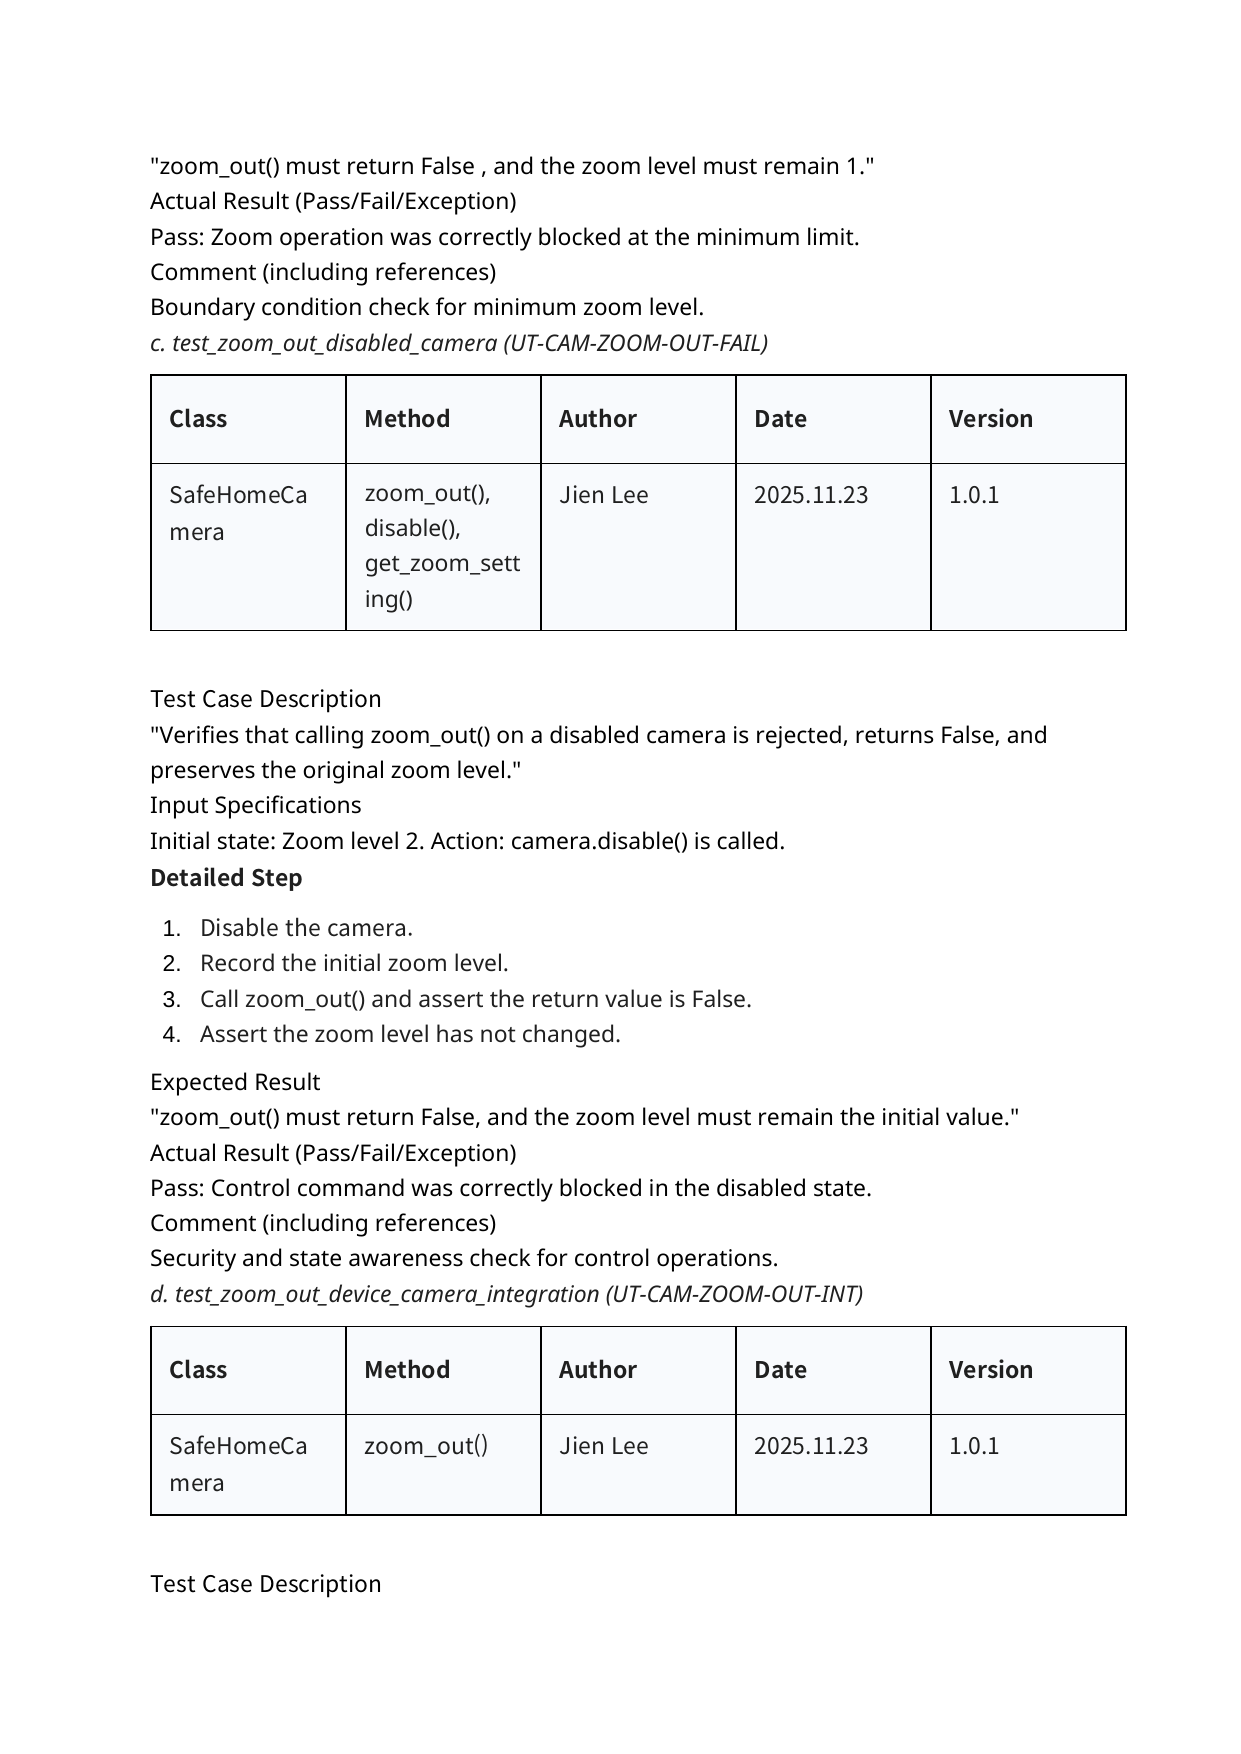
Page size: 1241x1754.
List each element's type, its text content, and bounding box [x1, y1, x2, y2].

list Disable the camera. [162, 910, 1090, 943]
text Test Case Description [150, 681, 1090, 714]
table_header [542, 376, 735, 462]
text "zoom_out() must return False, and the zoom level must remain the initial value." [150, 1101, 1090, 1132]
text Input Specifications [150, 789, 1090, 821]
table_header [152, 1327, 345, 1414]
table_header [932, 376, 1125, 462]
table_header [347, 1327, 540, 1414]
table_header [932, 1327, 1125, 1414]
subtitle c. test_zoom_out_disabled_camera (UT-CAM-ZOOM-OUT-FAIL) [150, 327, 1090, 358]
list Call zoom_out() and assert the return value is False. [162, 983, 1090, 1014]
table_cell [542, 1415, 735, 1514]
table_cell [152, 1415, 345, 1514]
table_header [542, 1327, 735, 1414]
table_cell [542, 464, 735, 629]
text Test Case Description [150, 1566, 1090, 1599]
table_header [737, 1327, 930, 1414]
text Expected Result [150, 1066, 1090, 1097]
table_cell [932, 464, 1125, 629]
subtitle d. test_zoom_out_device_camera_integration (UT-CAM-ZOOM-OUT-INT) [150, 1278, 1090, 1309]
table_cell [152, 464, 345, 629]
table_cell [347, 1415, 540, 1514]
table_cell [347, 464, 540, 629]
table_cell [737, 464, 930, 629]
text Actual Result (Pass/Fail/Exception) [150, 185, 1090, 217]
text Comment (including references) [150, 1207, 1090, 1238]
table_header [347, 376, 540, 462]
text Pass: Control command was correctly blocked in the disabled state. [150, 1172, 1090, 1203]
list Record the initial zoom level. [162, 947, 1090, 979]
text Actual Result (Pass/Fail/Exception) [150, 1136, 1090, 1168]
text Initial state: Zoom level 2. Action: camera.disable() is called. [150, 824, 1090, 856]
text Security and state awareness check for control operations. [150, 1242, 1090, 1274]
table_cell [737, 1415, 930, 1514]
text "zoom_out() must return False , and the zoom level must remain 1." [150, 150, 1090, 181]
text Pass: Zoom operation was correctly blocked at the minimum limit. [150, 221, 1090, 252]
list Assert the zoom level has not changed. [162, 1018, 1090, 1049]
text Detailed Step [150, 860, 1090, 893]
text Comment (including references) [150, 256, 1090, 287]
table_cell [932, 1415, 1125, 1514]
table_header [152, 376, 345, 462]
text "Verifies that calling zoom_out() on a disabled camera is rejected, returns False, and preserves the original zoom level." [150, 719, 1090, 785]
text Boundary condition check for minimum zoom level. [150, 291, 1090, 322]
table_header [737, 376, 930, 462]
